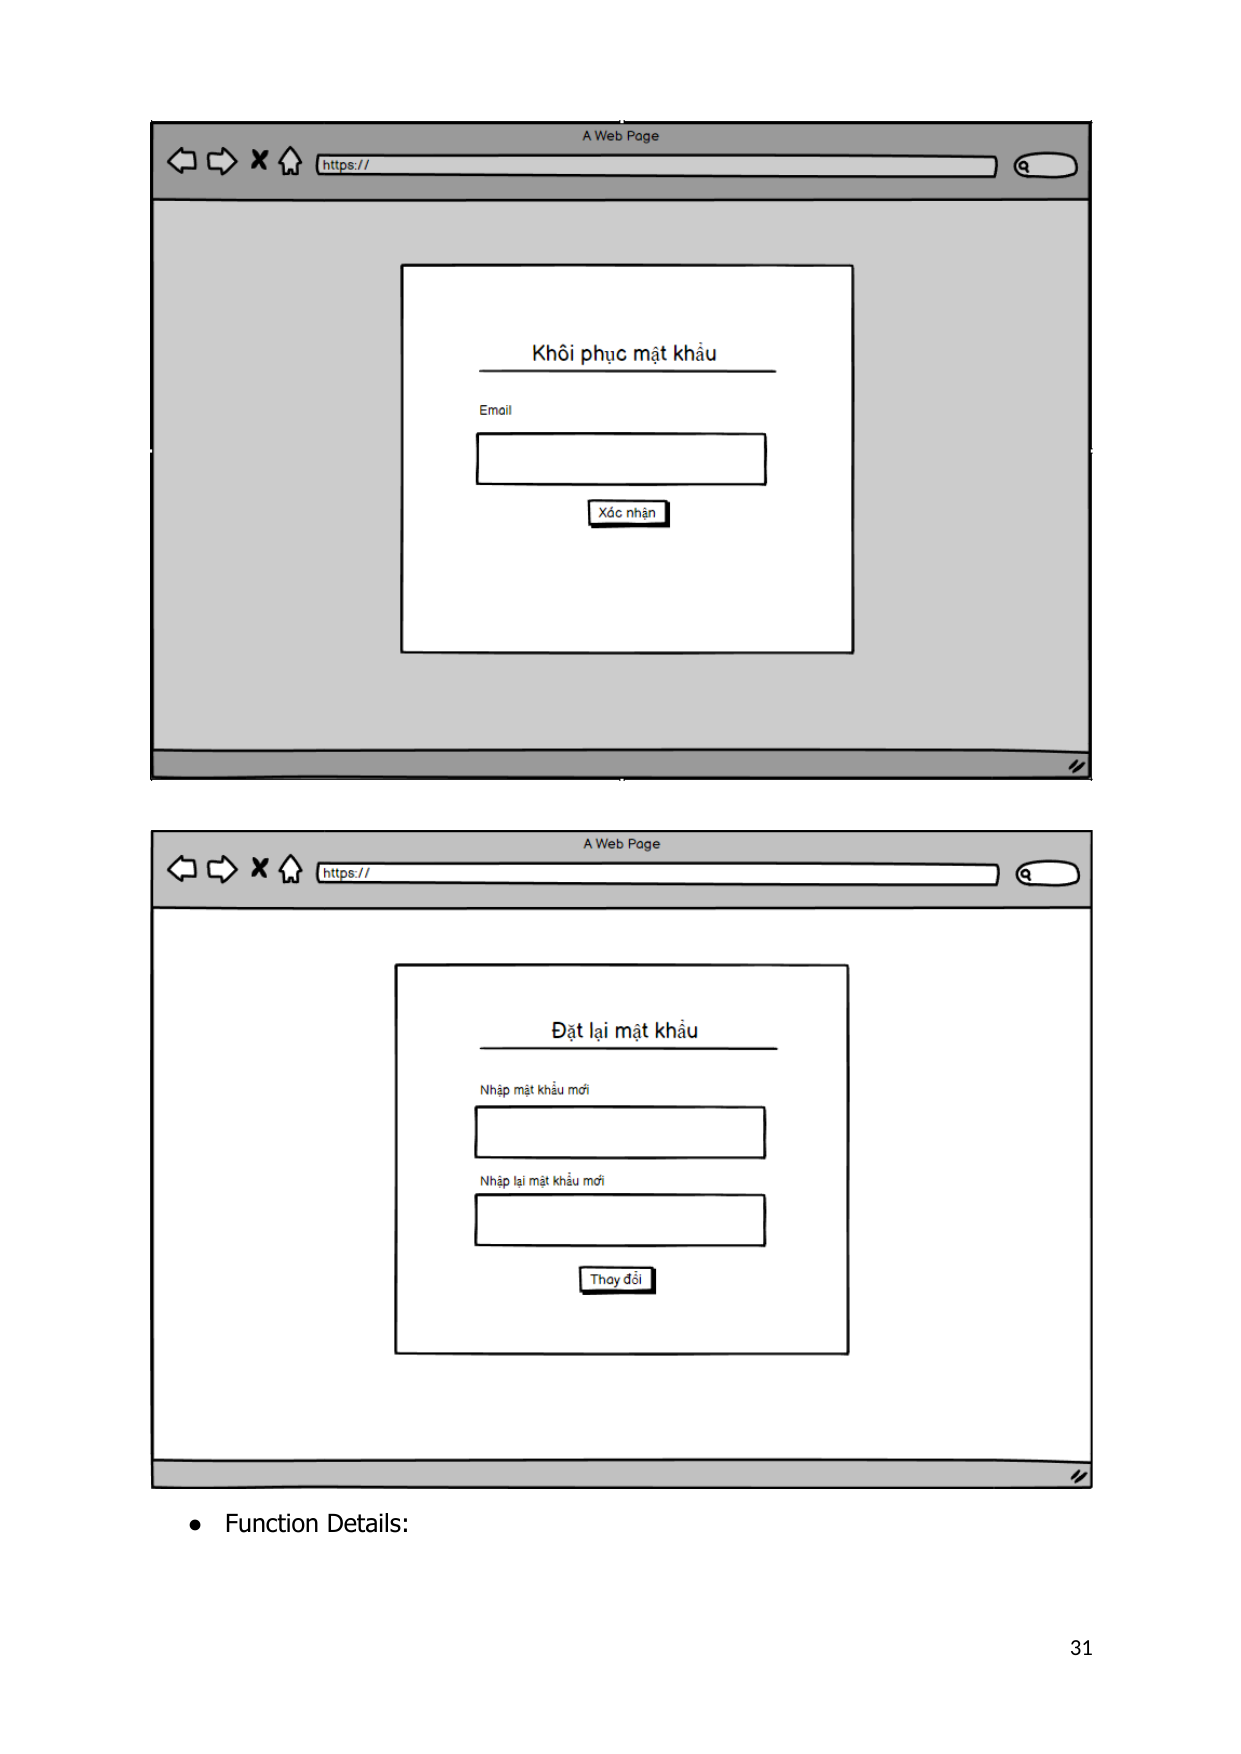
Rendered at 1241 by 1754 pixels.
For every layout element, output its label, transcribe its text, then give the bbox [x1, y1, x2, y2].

picture [150, 120, 1093, 781]
list Function Details: [187, 1507, 1093, 1537]
picture [150, 830, 1093, 1489]
